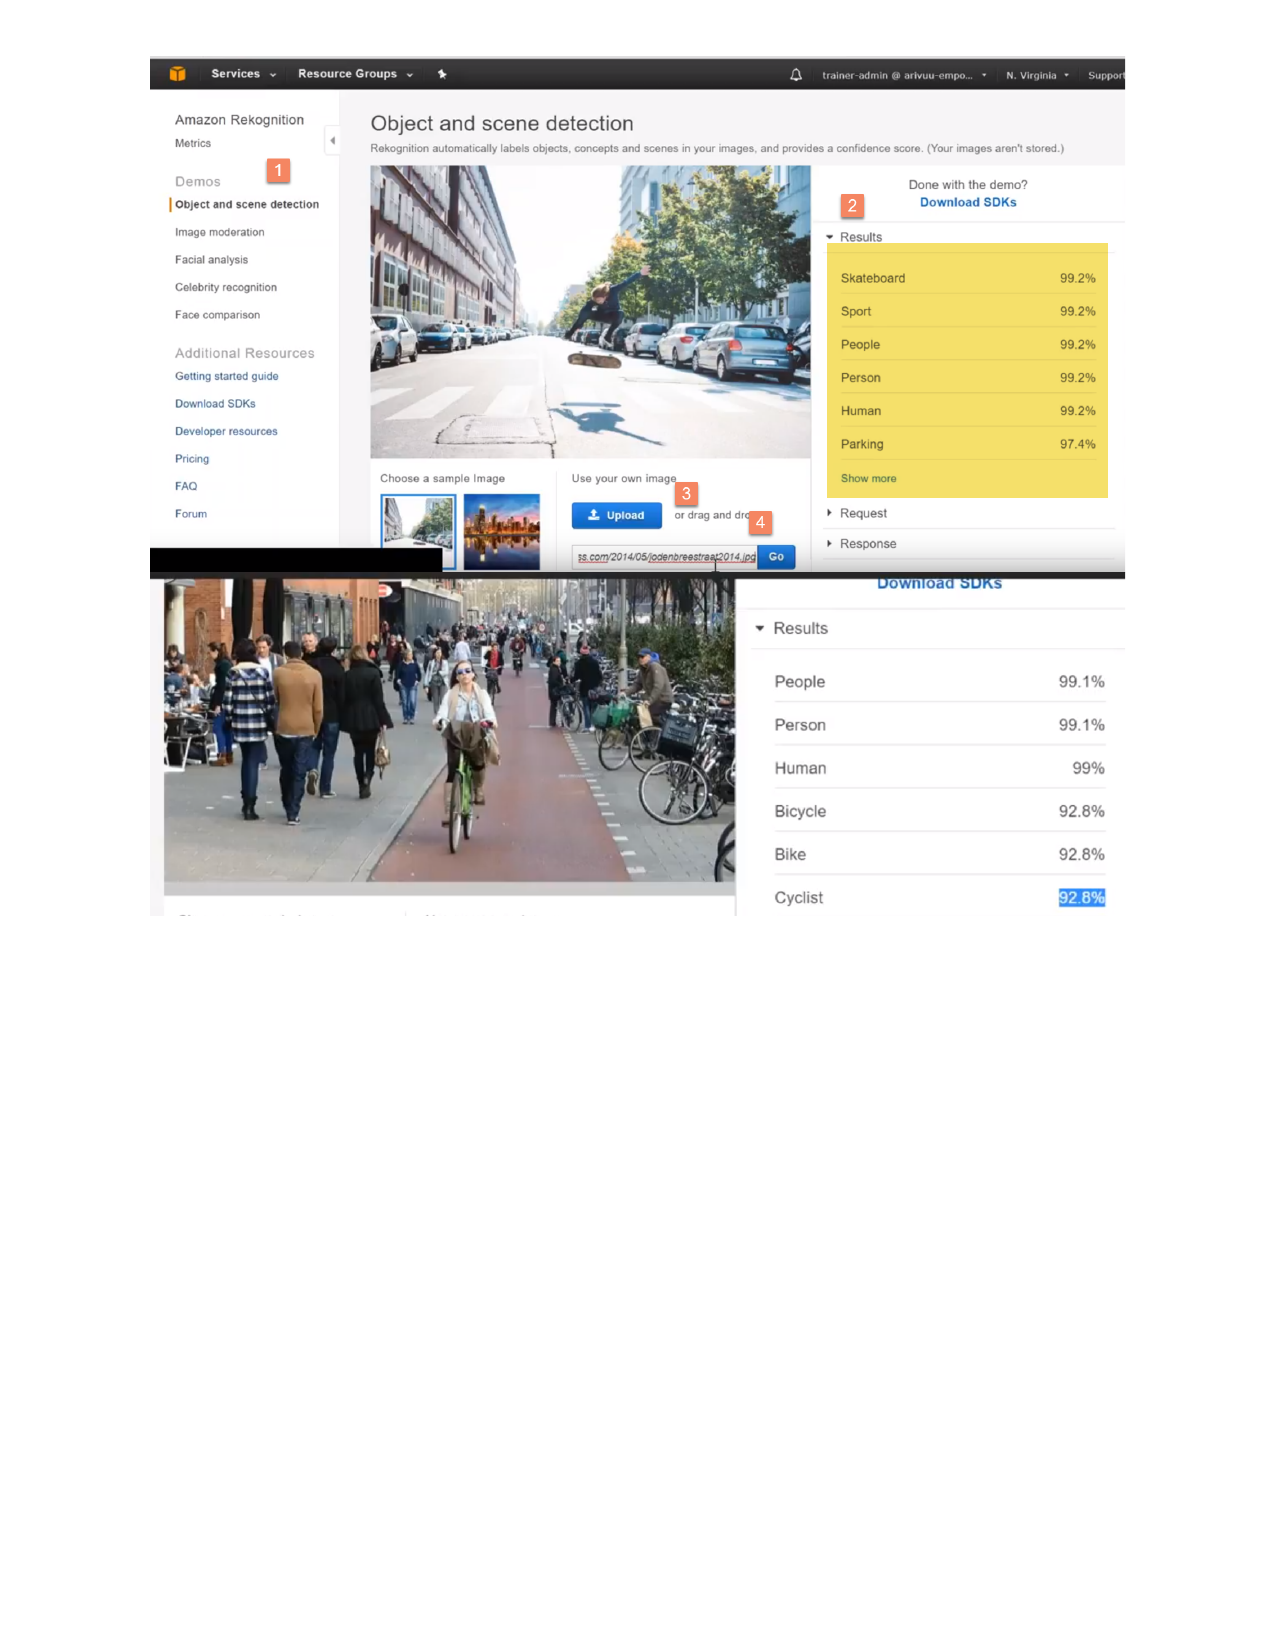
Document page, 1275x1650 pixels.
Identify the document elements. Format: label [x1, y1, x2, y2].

picture [150, 56, 1125, 916]
